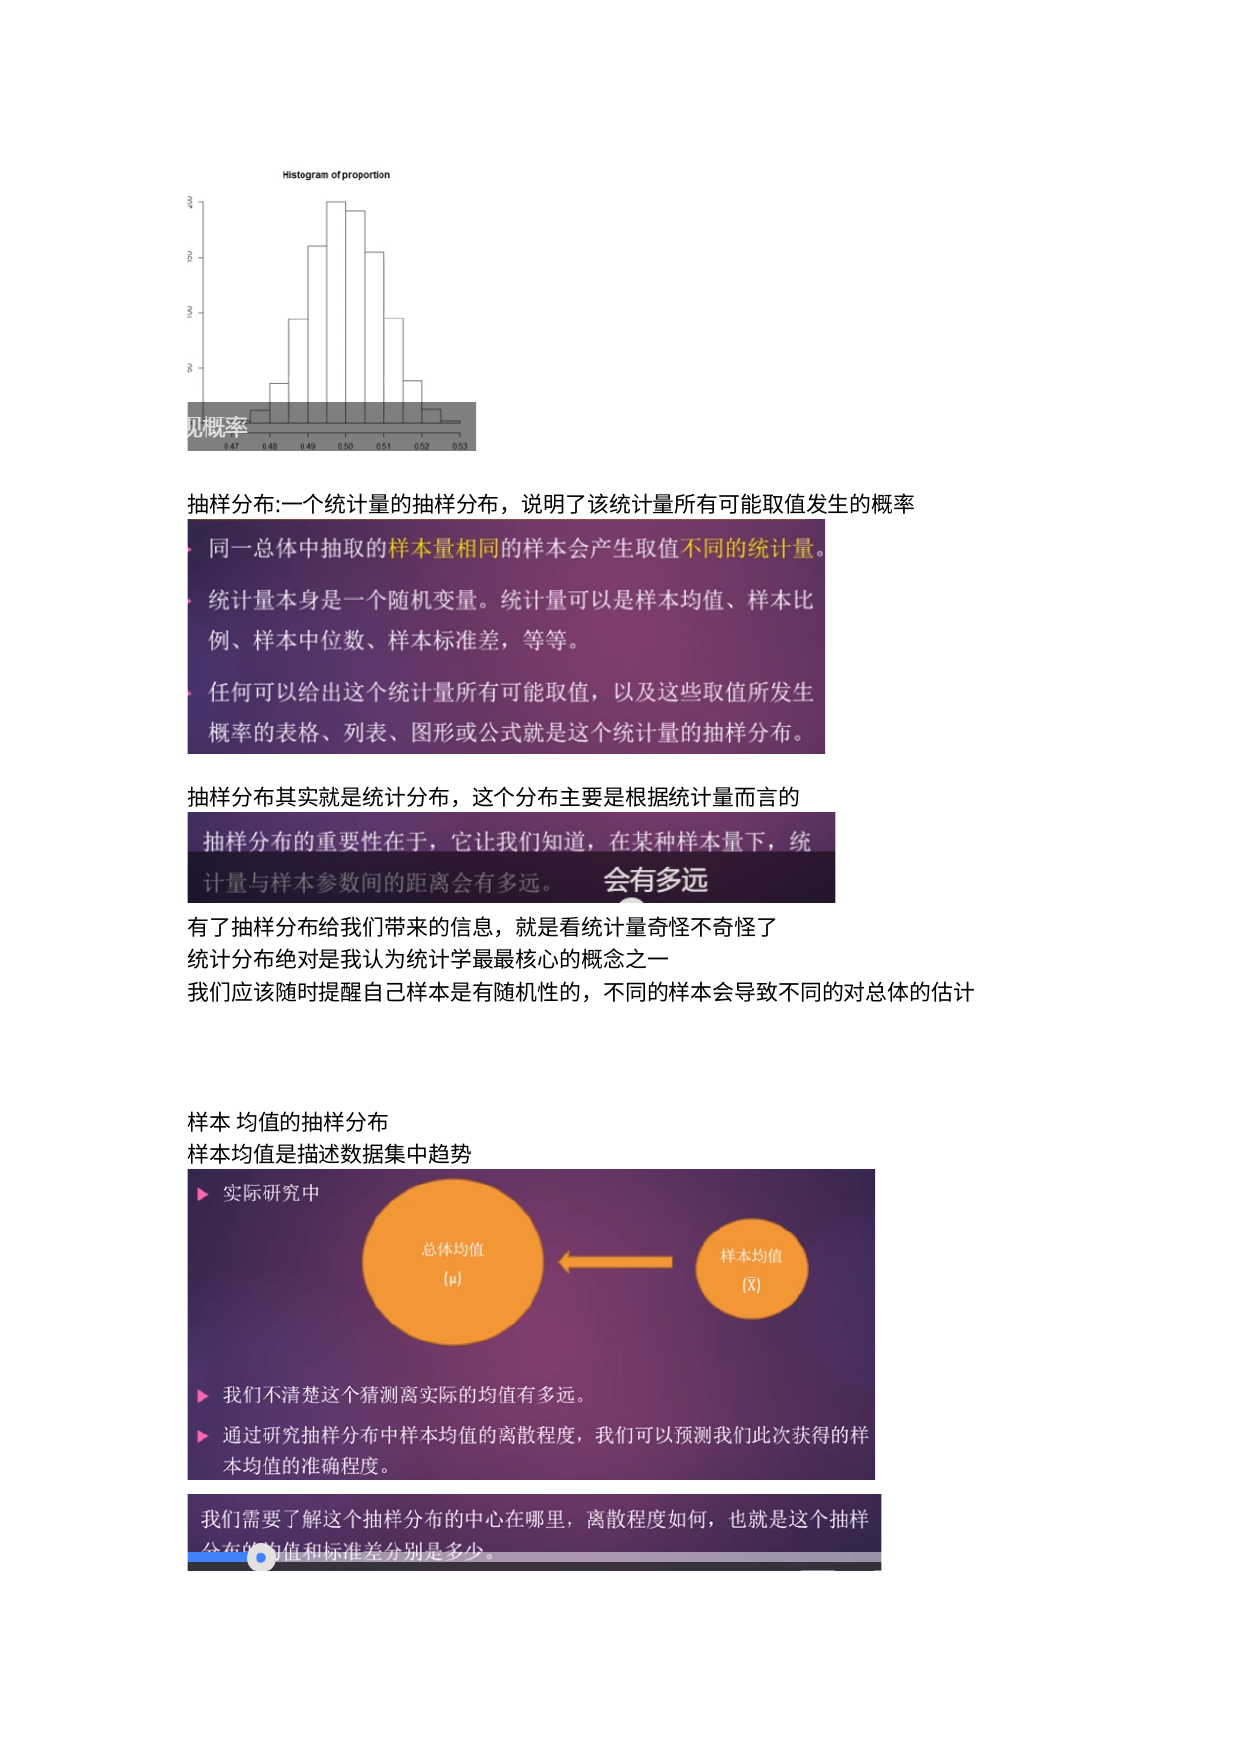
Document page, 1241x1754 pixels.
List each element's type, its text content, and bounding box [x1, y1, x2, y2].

text 我们应该随时提醒自己样本是有随机性的，不同的样本会导致不同的对总体的估计 [187, 974, 1053, 1007]
picture [187, 519, 826, 754]
text 有了抽样分布给我们带来的信息，就是看统计量奇怪不奇怪了 [187, 909, 1053, 942]
text 抽样分布其实就是统计分布，这个分布主要是根据统计量而言的 [187, 779, 1053, 812]
text 统计分布绝对是我认为统计学最最核心的概念之一 [187, 942, 1053, 974]
picture [187, 1494, 882, 1571]
picture [187, 812, 836, 903]
text 样本均值是描述数据集中趋势 [187, 1137, 1053, 1169]
picture [187, 162, 477, 457]
text 样本 均值的抽样分布 [187, 1104, 1053, 1137]
picture [187, 1169, 876, 1480]
text 抽样分布:一个统计量的抽样分布，说明了该统计量所有可能取值发生的概率 [187, 487, 1053, 519]
